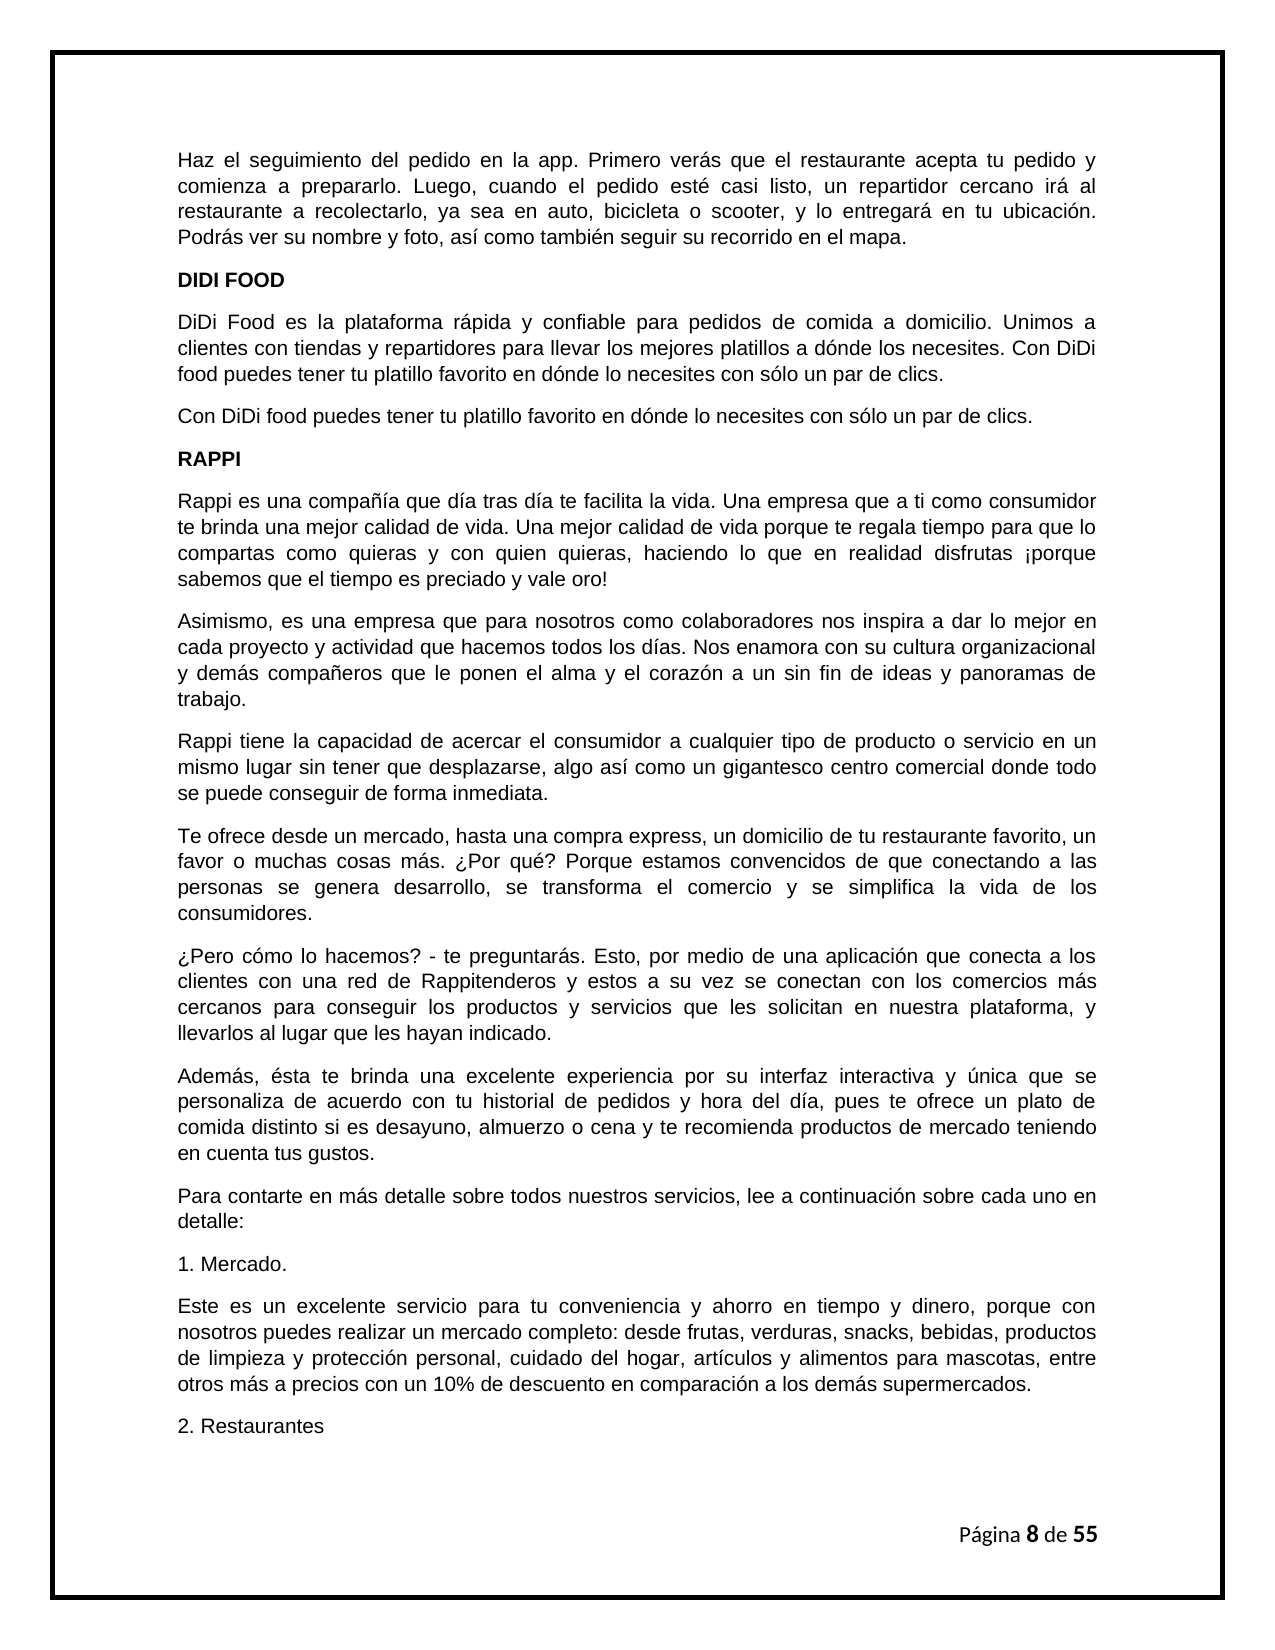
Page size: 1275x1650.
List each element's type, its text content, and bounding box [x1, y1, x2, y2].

text 2. Restaurantes [177, 1414, 1098, 1438]
text DIDI FOOD [177, 268, 1098, 292]
text Además, ésta te brinda una excelente experiencia por su interfaz interactiva y única que se personaliza de acuerdo con tu historial de pedidos y hora del día, pues te ofrece un plato de comida distinto si es desayuno, almuerzo o cena y te recomienda productos de mercado teniendo en cuenta tus gustos. [177, 1063, 1098, 1165]
text RAPPI [177, 447, 1098, 471]
text Rappi es una compañía que día tras día te facilita la vida. Una empresa que a ti como consumidor te brinda una mejor calidad de vida. Una mejor calidad de vida porque te regala tiempo para que lo compartas como quieras y con quien quieras, haciendo lo que en realidad disfrutas ¡porque sabemos que el tiempo es preciado y vale oro! [177, 489, 1098, 591]
text Este es un excelente servicio para tu conveniencia y ahorro en tiempo y dinero, porque con nosotros puedes realizar un mercado completo: desde frutas, verduras, snacks, bebidas, productos de limpieza y protección personal, cuidado del hogar, artículos y alimentos para mascotas, entre otros más a precios con un 10% de descuento en comparación a los demás supermercados. [177, 1294, 1098, 1396]
text Te ofrece desde un mercado, hasta una compra express, un domicilio de tu restaurante favorito, un favor o muchas cosas más. ¿Por qué? Porque estamos convencidos de que conectando a las personas se genera desarrollo, se transforma el comercio y se simplifica la vida de los consumidores. [177, 823, 1098, 925]
text 1. Mercado. [177, 1252, 1098, 1276]
text Rappi tiene la capacidad de acercar el consumidor a cualquier tipo de producto o servicio en un mismo lugar sin tener que desplazarse, algo así como un gigantesco centro comercial donde todo se puede conseguir de forma inmediata. [177, 729, 1098, 805]
text Haz el seguimiento del pedido en la app. Primero verás que el restaurante acepta tu pedido y comienza a prepararlo. Luego, cuando el pedido esté casi listo, un repartidor cercano irá al restaurante a recolectarlo, ya sea en auto, bicicleta o scooter, y lo entregará en tu ubicación. Podrás ver su nombre y foto, así como también seguir su recorrido en el mapa. [177, 148, 1098, 249]
text Para contarte en más detalle sobre todos nuestros servicios, lee a continuación sobre cada uno en detalle: [177, 1183, 1098, 1233]
text Con DiDi food puedes tener tu platillo favorito en dónde lo necesites con sólo un par de clics. [177, 404, 1098, 428]
text Asimismo, es una empresa que para nosotros como colaboradores nos inspira a dar lo mejor en cada proyecto y actividad que hacemos todos los días. Nos enamora con su cultura organizacional y demás compañeros que le ponen el alma y el corazón a un sin fin de ideas y panoramas de trabajo. [177, 609, 1098, 711]
text ¿Pero cómo lo hacemos? - te preguntarás. Esto, por medio de una aplicación que conecta a los clientes con una red de Rappitenderos y estos a su vez se conectan con los comercios más cercanos para conseguir los productos y servicios que les solicitan en nuestra plataforma, y llevarlos al lugar que les hayan indicado. [177, 943, 1098, 1045]
text DiDi Food es la plataforma rápida y confiable para pedidos de comida a domicilio. Unimos a clientes con tiendas y repartidores para llevar los mejores platillos a dónde los necesites. Con DiDi food puedes tener tu platillo favorito en dónde lo necesites con sólo un par de clics. [177, 310, 1098, 386]
